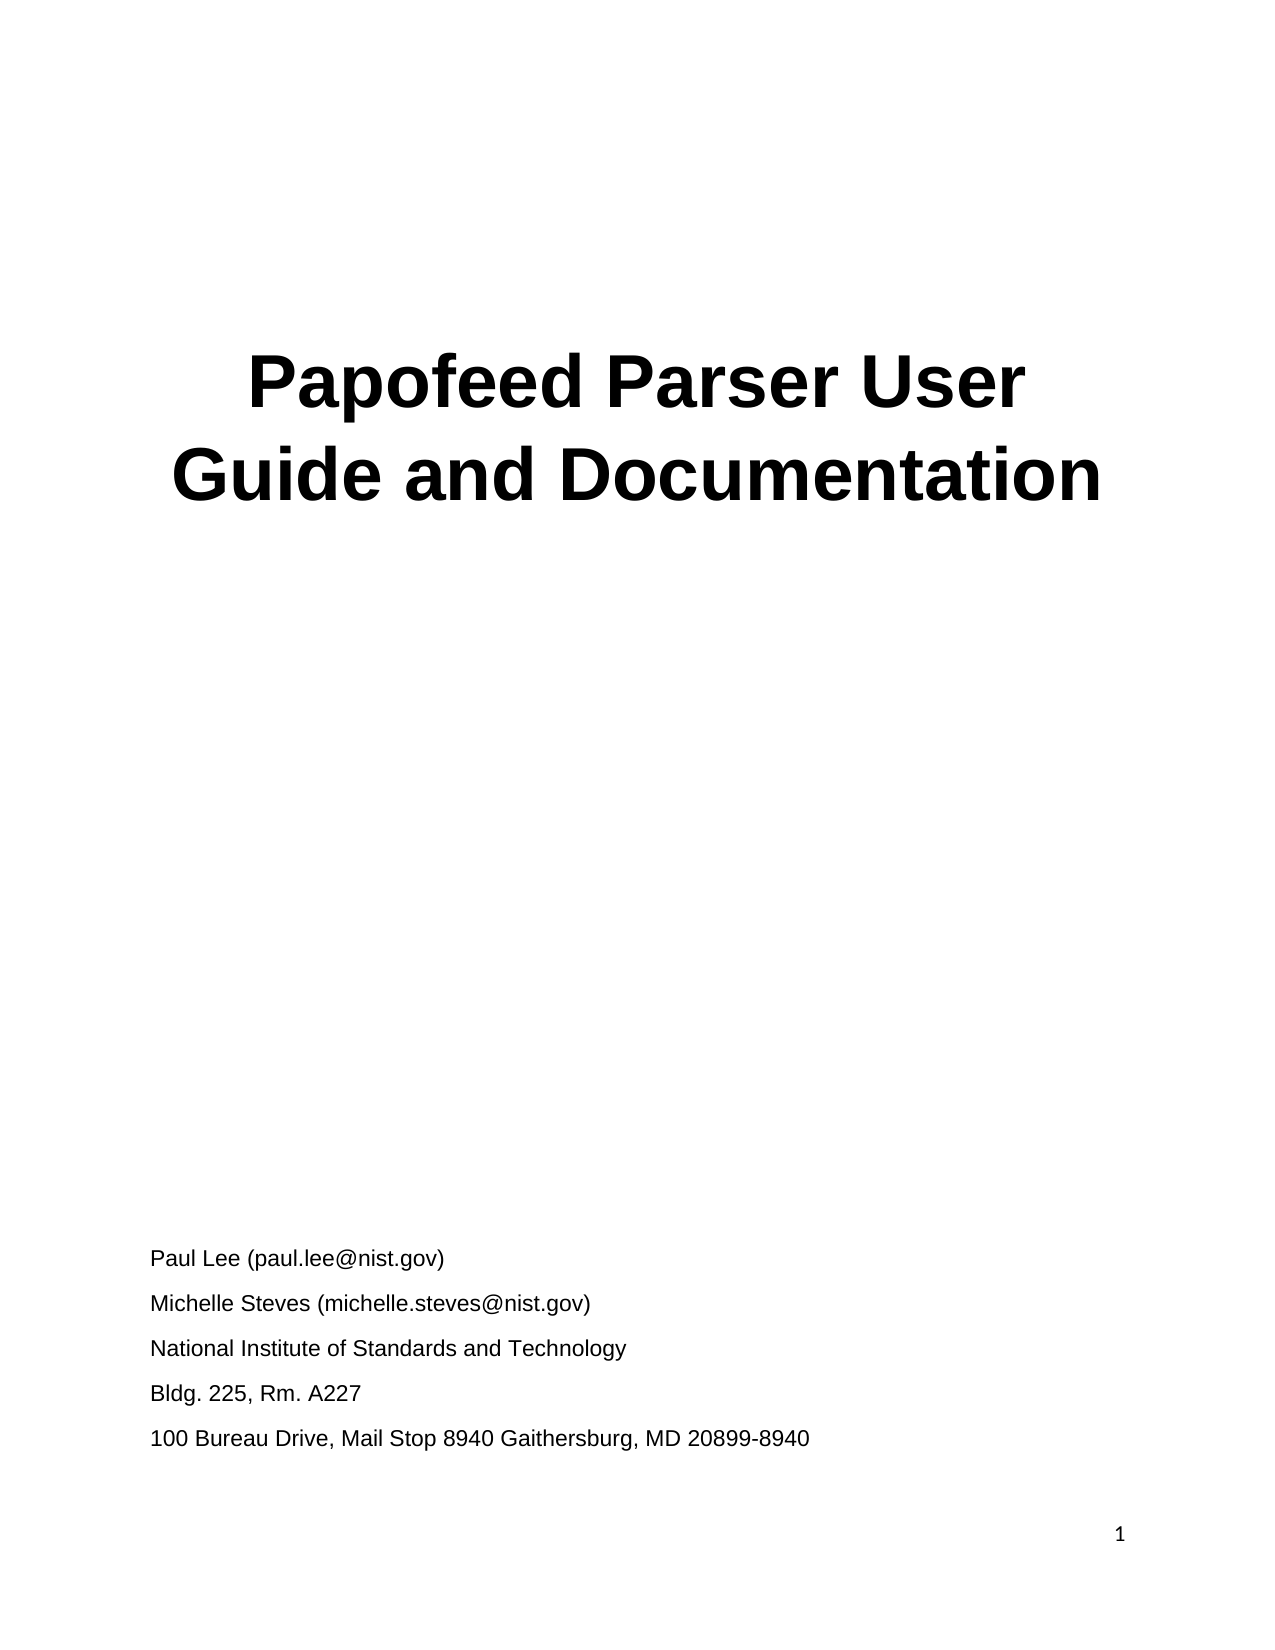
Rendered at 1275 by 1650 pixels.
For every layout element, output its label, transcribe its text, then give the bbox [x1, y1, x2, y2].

text Papofeed Parser User Guide and Documentation [150, 337, 1125, 516]
text Paul Lee (paul.lee@nist.gov) [150, 1245, 1125, 1271]
text National Institute of Standards and Technology [150, 1335, 1125, 1362]
text Bldg. 225, Rm. A227 [150, 1380, 1125, 1407]
text Michelle Steves (michelle.steves@nist.gov) [150, 1290, 1125, 1316]
text 100 Bureau Drive, Mail Stop 8940 Gaithersburg, MD 20899-8940 [150, 1425, 1125, 1452]
